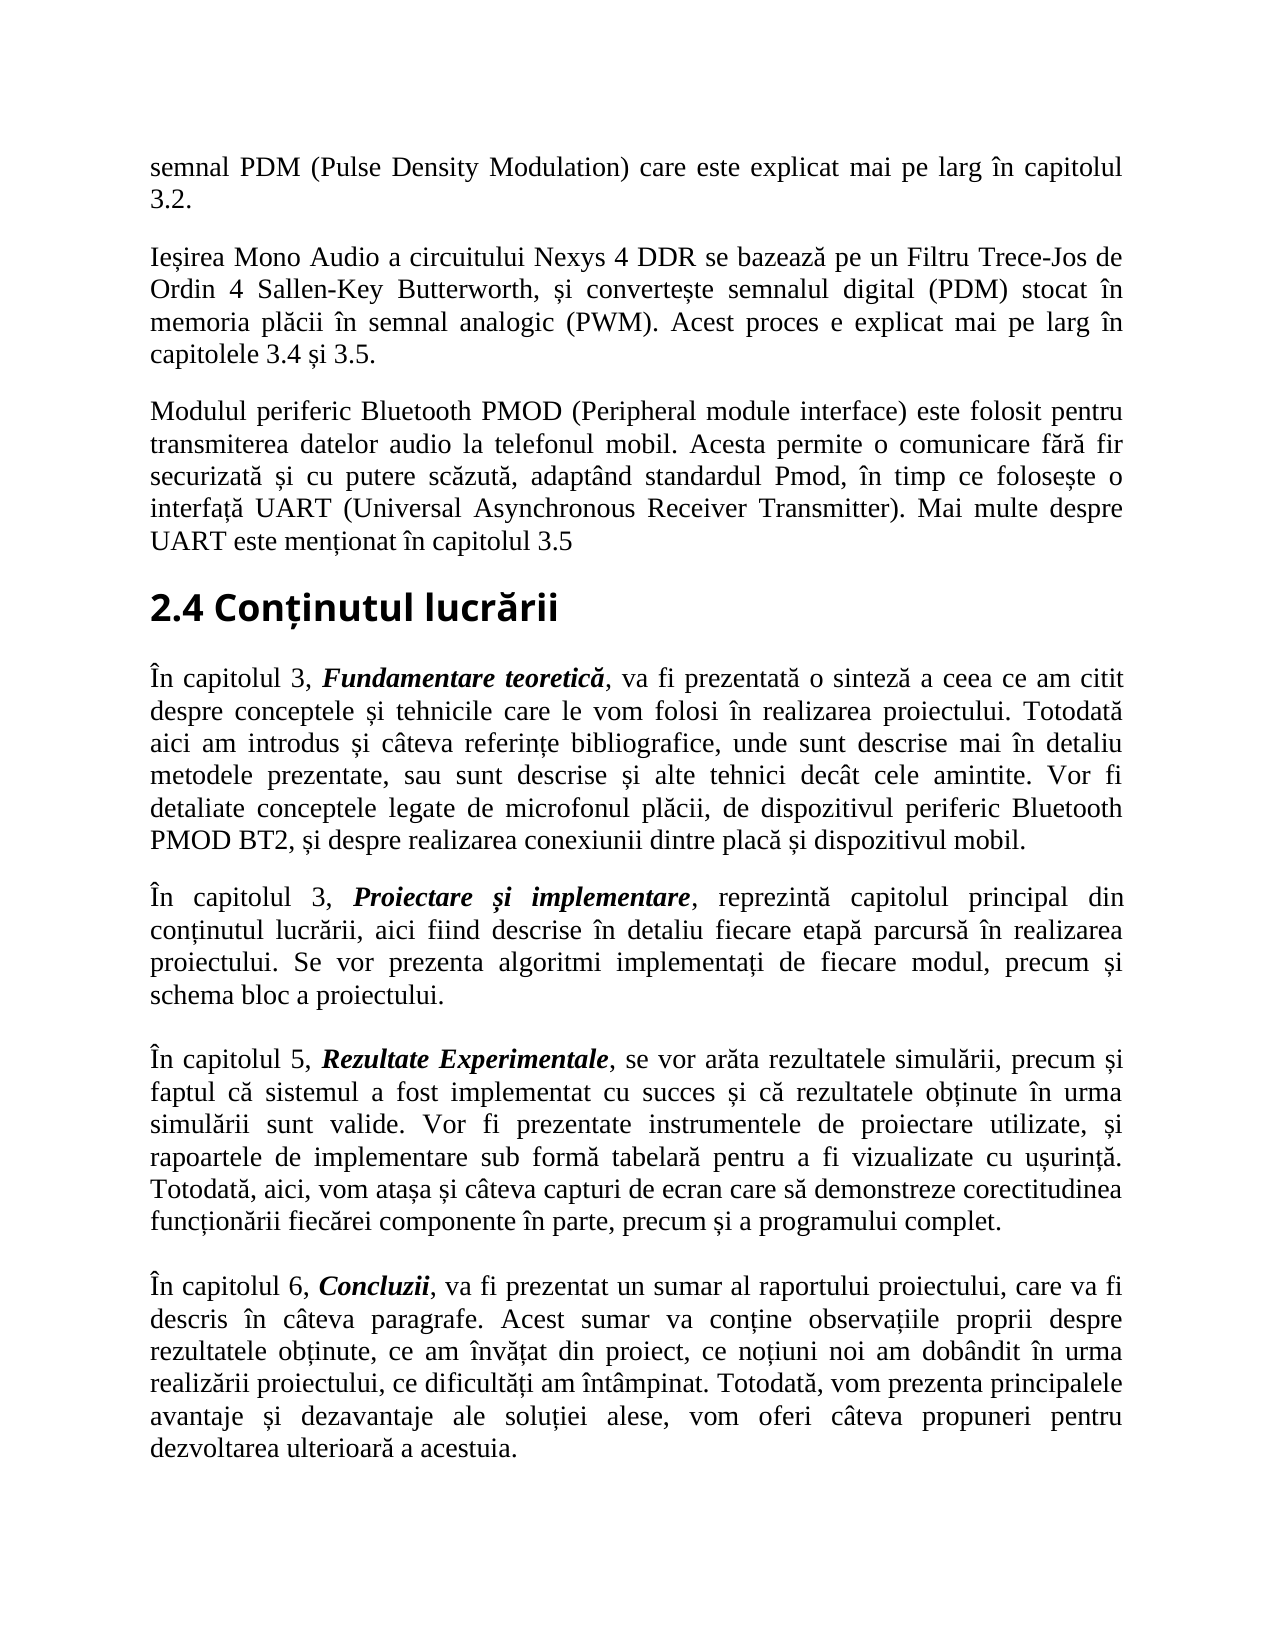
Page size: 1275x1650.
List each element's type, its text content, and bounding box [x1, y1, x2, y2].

text În capitolul 5, Rezultate Experimentale, se vor arăta rezultatele simulării, precum și faptul că sistemul a fost implementat cu succes și că rezultatele obținute în urma simulării sunt valide. Vor fi prezentate instrumentele de proiectare utilizate, și rapoartele de implementare sub formă tabelară pentru a fi vizualizate cu ușurință. Totodată, aici, vom atașa și câteva capturi de ecran care să demonstreze corectitudinea funcționării fiecărei componente în parte, precum și a programului complet. [150, 1042, 1125, 1237]
text În capitolul 3, Proiectare și implementare, reprezintă capitolul principal din conținutul lucrării, aici fiind descrise în detaliu fiecare etapă parcursă în realizarea proiectului. Se vor prezenta algoritmi implementați de fiecare modul, precum și schema bloc a proiectului. [150, 881, 1125, 1010]
text În capitolul 3, Fundamentare teoretică, va fi prezentată o sinteză a ceea ce am citit despre conceptele și tehnicile care le vom folosi în realizarea proiectului. Totodată aici am introdus și câteva referințe bibliografice, unde sunt descrise mai în detaliu metodele prezentate, sau sunt descrise și alte tehnici decât cele amintite. Vor fi detaliate conceptele legate de microfonul plăcii, de dispozitivul periferic Bluetooth PMOD BT2, și despre realizarea conexiunii dintre placă și dispozitivul mobil. [150, 661, 1125, 856]
text Modulul periferic Bluetooth PMOD (Peripheral module interface) este folosit pentru transmiterea datelor audio la telefonul mobil. Acesta permite o comunicare fără fir securizată și cu putere scăzută, adaptând standardul Pmod, în timp ce folosește o interfață UART (Universal Asynchronous Receiver Transmitter). Mai multe despre UART este menționat în capitolul 3.5 [150, 394, 1125, 556]
subtitle 2.4 Conținutul lucrării [150, 581, 1125, 632]
text În capitolul 6, Concluzii, va fi prezentat un sumar al raportului proiectului, care va fi descris în câteva paragrafe. Acest sumar va conține observațiile proprii despre rezultatele obținute, ce am învățat din proiect, ce noțiuni noi am dobândit în urma realizării proiectului, ce dificultăți am întâmpinat. Totodată, vom prezenta principalele avantaje și dezavantaje ale soluției alese, vom oferi câteva propuneri pentru dezvoltarea ulterioară a acestuia. [150, 1269, 1125, 1464]
text Ieșirea Mono Audio a circuitului Nexys 4 DDR se bazează pe un Filtru Trece-Jos de Ordin 4 Sallen-Key Butterworth, și convertește semnalul digital (PDM) stocat în memoria plăcii în semnal analogic (PWM). Acest proces e explicat mai pe larg în capitolele 3.4 și 3.5. [150, 240, 1125, 369]
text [150, 150, 1125, 215]
